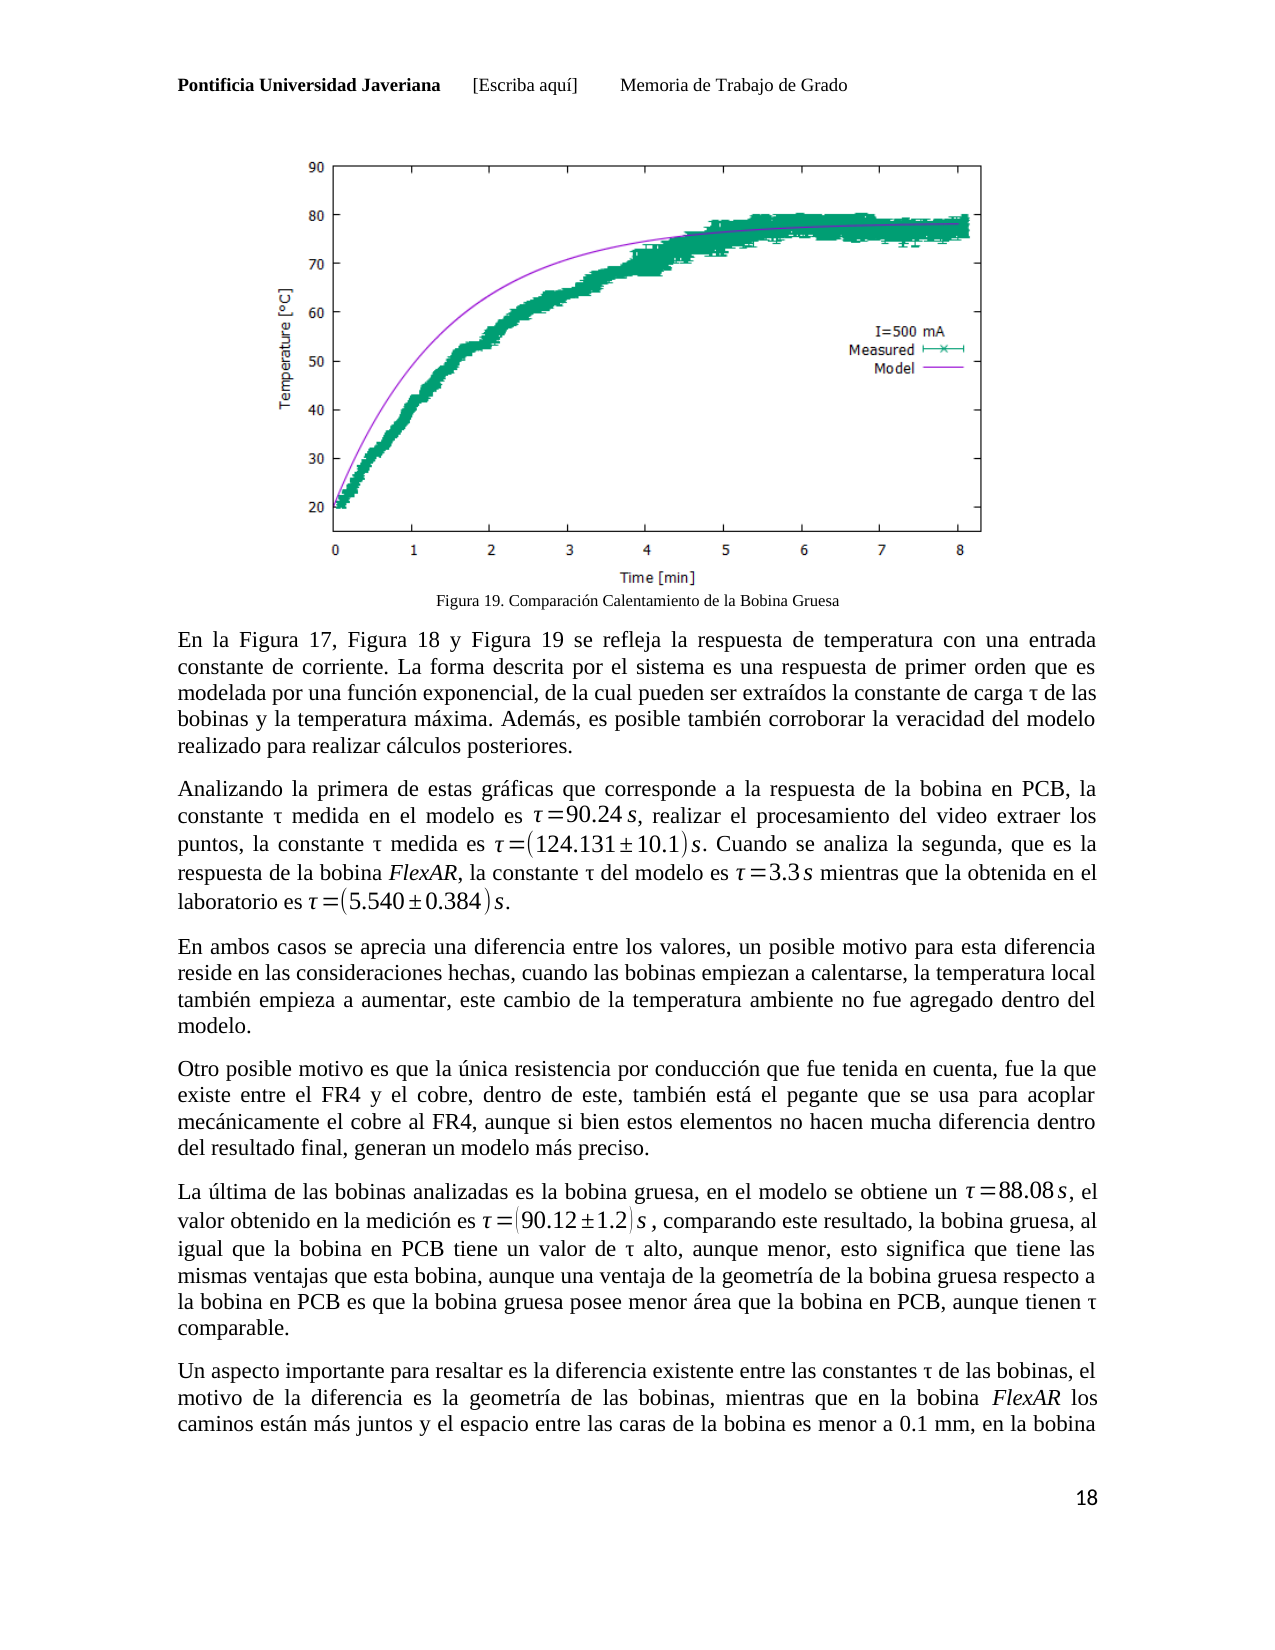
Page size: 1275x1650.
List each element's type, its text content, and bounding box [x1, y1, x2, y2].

text En la Figura 17, Figura 18 y Figura 19 se refleja la respuesta de temperatura con una entrada constante de corriente. La forma descrita por el sistema es una respuesta de primer orden que es modelada por una función exponencial, de la cual pueden ser extraídos la constante de carga τ de las bobinas y la temperatura máxima. Además, es posible también corroborar la veracidad del modelo realizado para realizar cálculos posteriores. [177, 626, 1098, 758]
text Otro posible motivo es que la única resistencia por conducción que fue tenida en cuenta, fue la que existe entre el FR4 y el cobre, dentro de este, también está el pegante que se usa para acoplar mecánicamente el cobre al FR4, aunque si bien estos elementos no hacen mucha diferencia dentro del resultado final, generan un modelo más preciso. [177, 1055, 1098, 1161]
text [177, 1357, 1098, 1437]
text La última de las bobinas analizadas es la bobina gruesa, en el modelo se obtiene un , el valor obtenido en la medición es comparando este resultado, la bobina gruesa, al igual que la bobina en PCB tiene un valor de τ alto, aunque menor, esto significa que tiene las mismas ventajas que esta bobina, aunque una ventaja de la geometría de la bobina gruesa respecto a la bobina en PCB es que la bobina gruesa posee menor área que la bobina en PCB, aunque tienen τ comparable. [177, 1177, 1098, 1341]
picture [268, 147, 1007, 591]
text En ambos casos se aprecia una diferencia entre los valores, un posible motivo para esta diferencia reside en las consideraciones hechas, cuando las bobinas empiezan a calentarse, la temperatura local también empieza a aumentar, este cambio de la temperatura ambiente no fue agregado dentro del modelo. [177, 933, 1098, 1038]
text Analizando la primera de estas gráficas que corresponde a la respuesta de la bobina en PCB, la constante τ medida en el modelo es , realizar el procesamiento del video extraer los puntos, la constante τ medida es . Cuando se analiza la segunda, que es la respuesta de la bobina FlexAR, la constante τ del modelo es mientras que la obtenida en el laboratorio es . [177, 775, 1098, 916]
